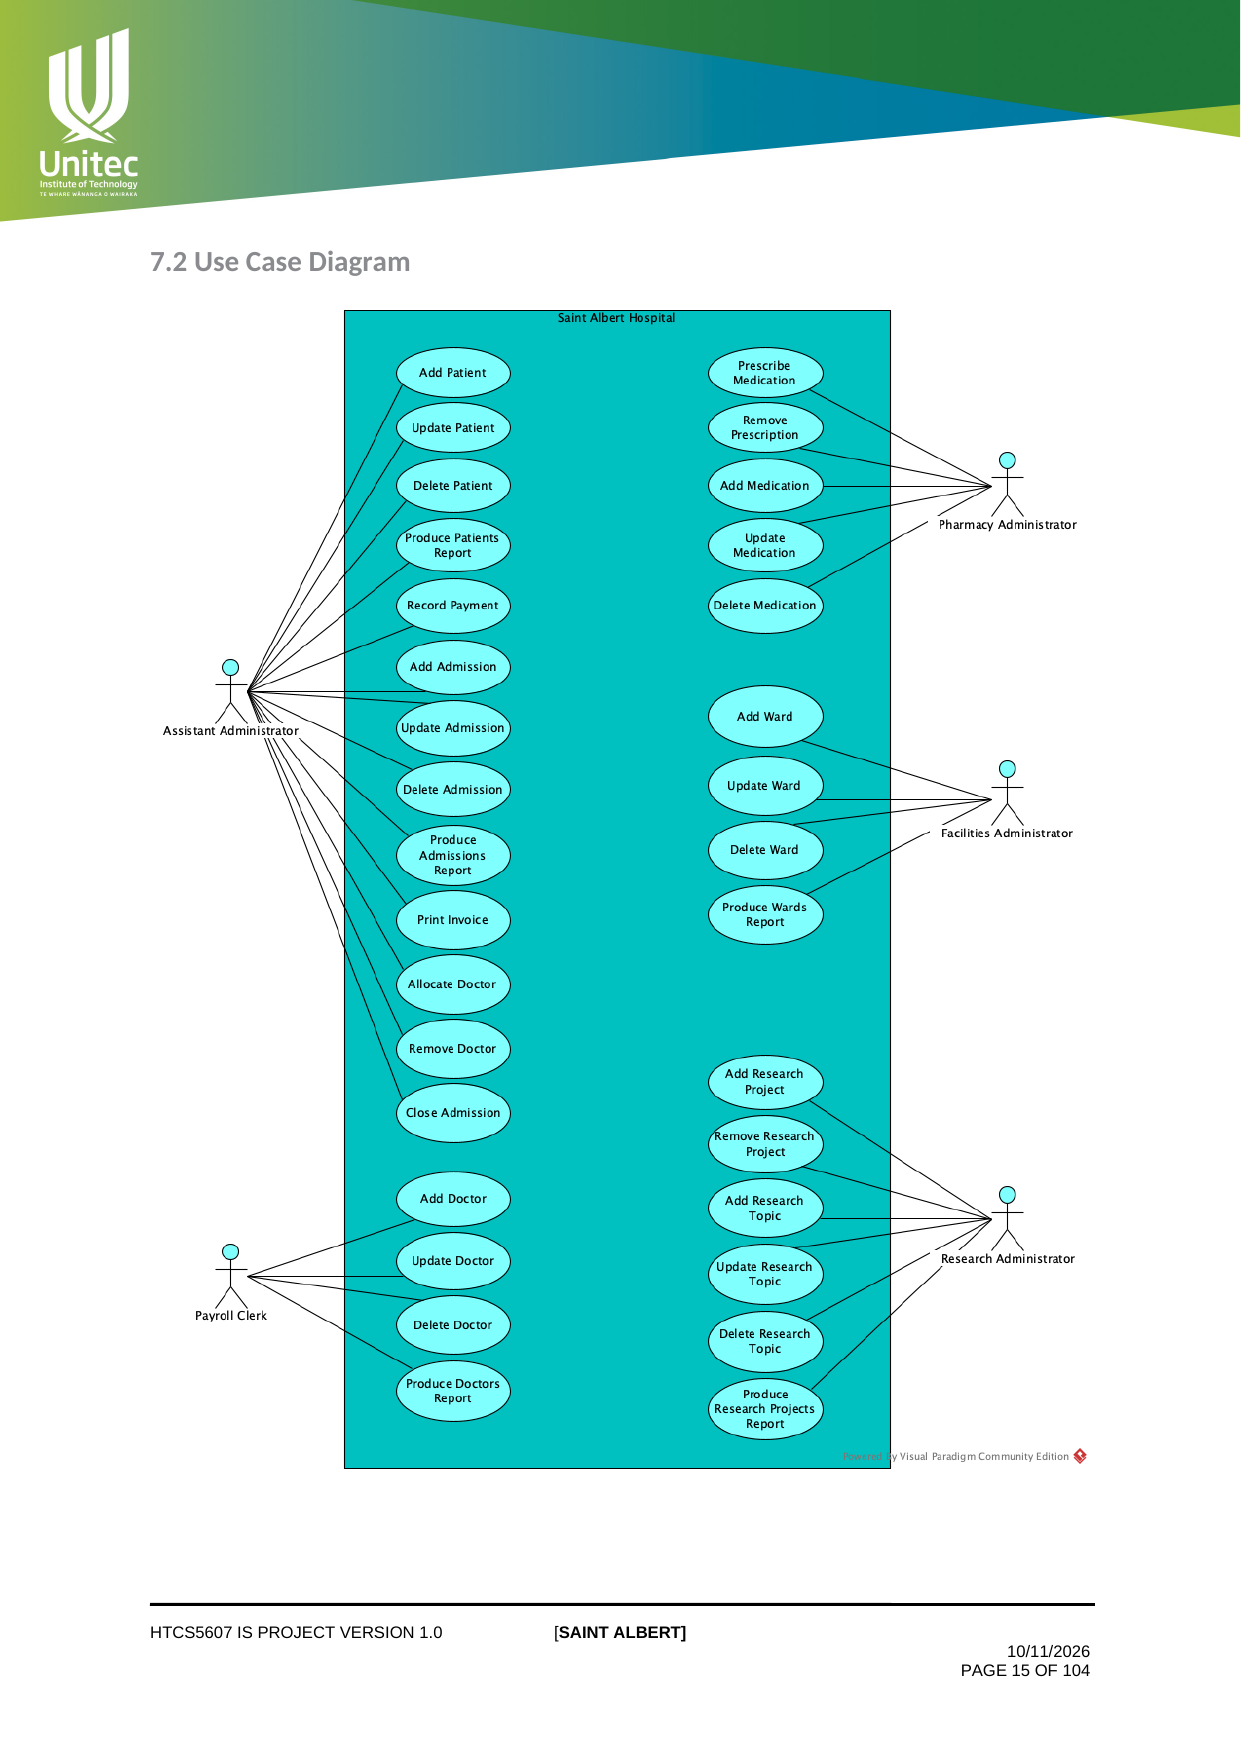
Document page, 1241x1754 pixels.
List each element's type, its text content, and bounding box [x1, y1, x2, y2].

picture [0, 0, 1241, 238]
picture [150, 308, 1091, 1472]
subtitle 7.2 Use Case Diagram [150, 192, 1090, 278]
